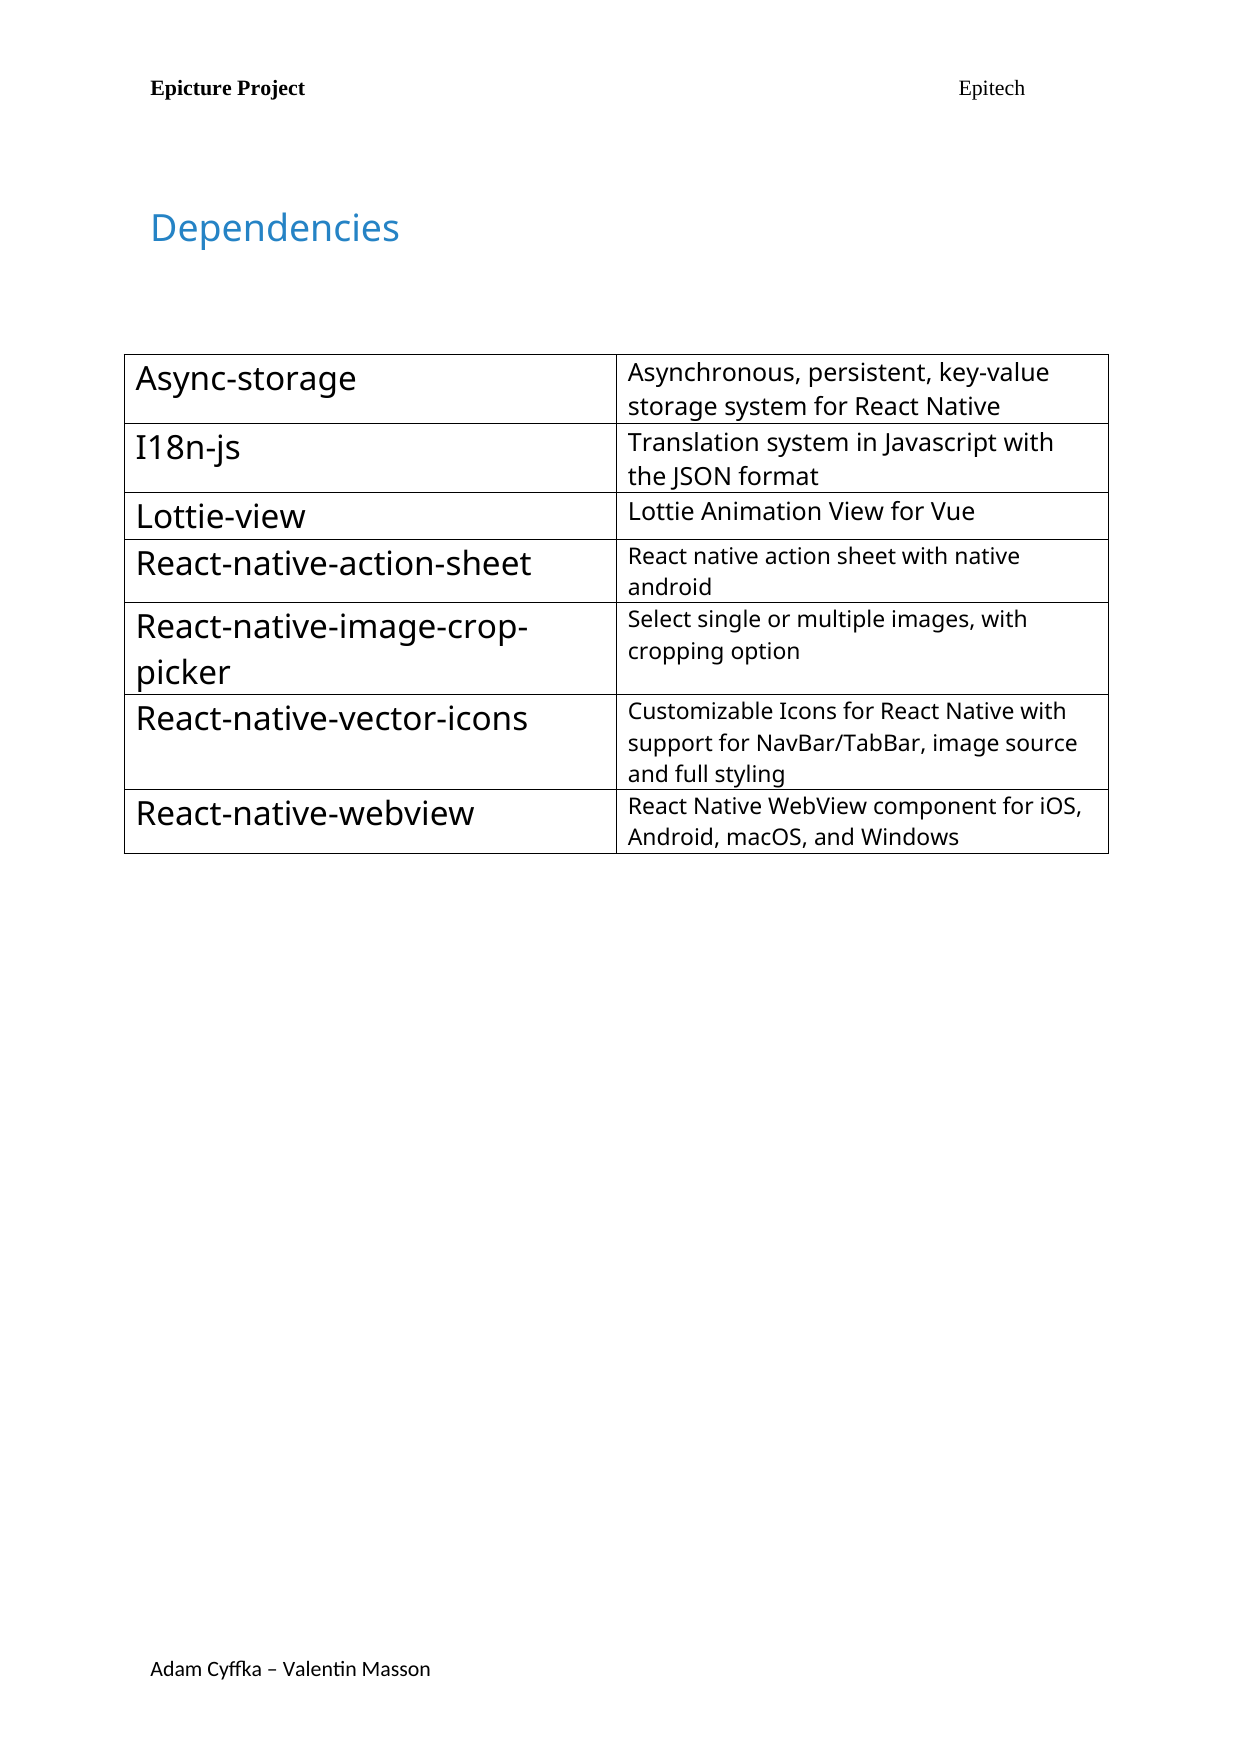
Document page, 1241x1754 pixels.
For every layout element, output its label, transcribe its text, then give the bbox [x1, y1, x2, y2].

text Dependencies [150, 201, 1105, 252]
table_cell I18n-js [125, 424, 616, 492]
table_header Asynchronous, persistent, key-value storage system for React Native [617, 355, 1108, 423]
table_cell Customizable Icons for React Native with support for NavBar/TabBar, image source and full styling [617, 695, 1108, 789]
table_header Async-storage [125, 355, 616, 423]
table_cell Lottie Animation View for Vue [617, 493, 1108, 539]
table_cell React-native-webview [125, 790, 616, 852]
table_cell Translation system in Javascript with the JSON format [617, 424, 1108, 492]
table_cell React Native WebView component for iOS, Android, macOS, and Windows [617, 790, 1108, 852]
table_cell React-native-vector-icons [125, 695, 616, 789]
table_cell React-native-action-sheet [125, 540, 616, 602]
table_cell Lottie-view [125, 493, 616, 539]
table_cell React native action sheet with native android [617, 540, 1108, 602]
table_cell Select single or multiple images, with cropping option [617, 603, 1108, 694]
table_cell React-native-image-crop-picker [125, 603, 616, 694]
